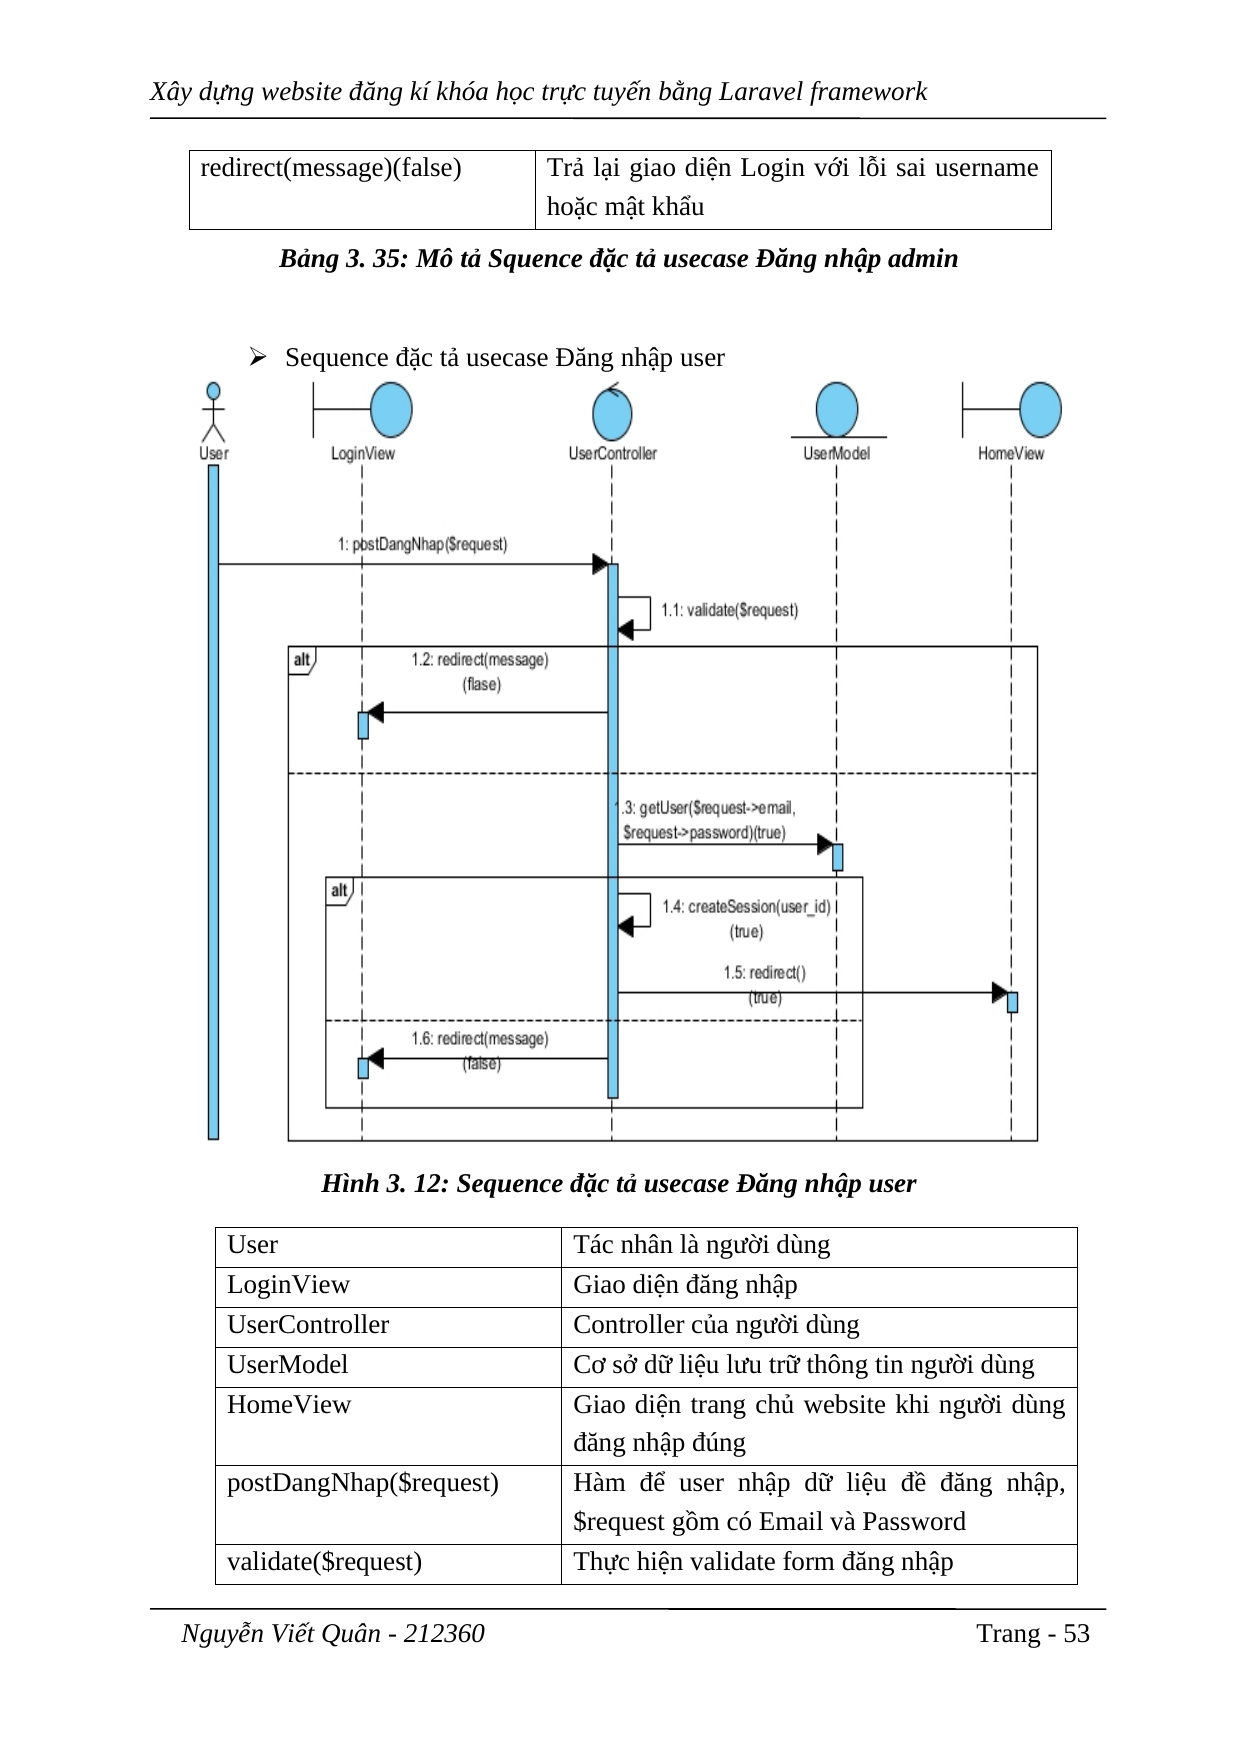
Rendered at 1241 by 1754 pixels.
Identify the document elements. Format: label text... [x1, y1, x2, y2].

table_cell UserController [216, 1308, 561, 1347]
table_cell UserModel [216, 1348, 561, 1387]
table_cell redirect(message)(false) [190, 151, 535, 229]
table_cell Giao diện đăng nhập [562, 1268, 1077, 1307]
text Sequence đặc tả usecase Đăng nhập user [247, 341, 1090, 372]
table_cell HomeView [216, 1388, 561, 1465]
table_cell Trả lại giao diện Login với lỗi sai username hoặc mật khẩu [536, 151, 1051, 229]
table_header User [216, 1228, 561, 1267]
table_cell Cơ sở dữ liệu lưu trữ thông tin người dùng [562, 1348, 1077, 1387]
table_cell Giao diện trang chủ website khi người dùng đăng nhập đúng [562, 1388, 1077, 1465]
picture [173, 379, 1067, 1147]
table_cell Hàm để user nhập dữ liệu đề đăng nhập, $request gồm có Email và Password [562, 1466, 1077, 1544]
table_header Tác nhân là người dùng [562, 1228, 1077, 1267]
table_cell Controller của người dùng [562, 1308, 1077, 1347]
table_cell Thực hiện validate form đăng nhập [562, 1545, 1077, 1584]
table_cell LoginView [216, 1268, 561, 1307]
table_cell postDangNhap($request) [216, 1466, 561, 1544]
table_cell validate($request) [216, 1545, 561, 1584]
